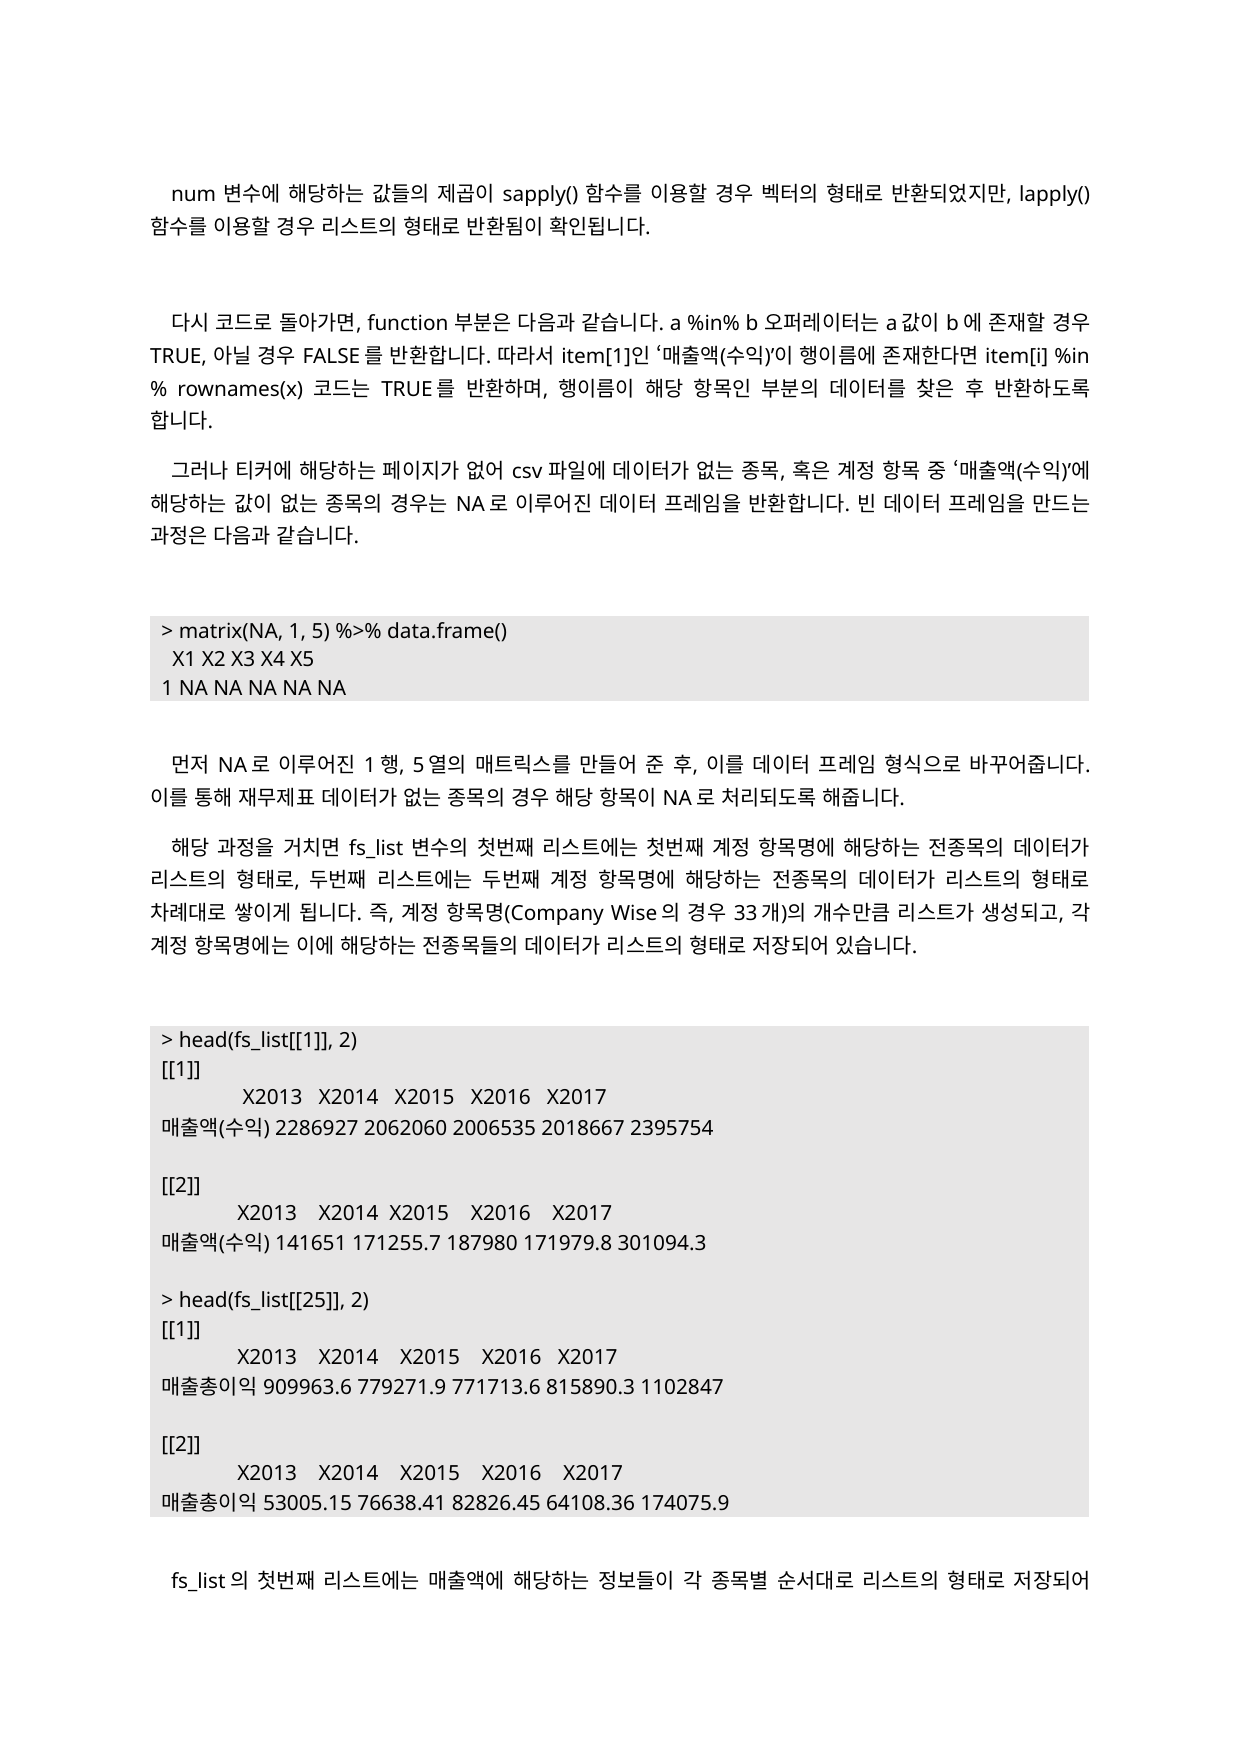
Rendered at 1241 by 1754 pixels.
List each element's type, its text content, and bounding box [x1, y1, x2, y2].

text 해당 과정을 거치면 fs_list 변수의 첫번째 리스트에는 첫번째 계정 항목명에 해당하는 전종목의 데이터가 리스트의 형태로, 두번째 리스트에는 두번째 계정 항목명에 해당하는 전종목의 데이터가 리스트의 형태로 차례대로 쌓이게 됩니다. 즉, 계정 항목명(Company Wise의 경우 33개)의 개수만큼 리스트가 생성되고, 각 계정 항목명에는 이에 해당하는 전종목들의 데이터가 리스트의 형태로 저장되어 있습니다. [150, 831, 1090, 959]
text 그러나 티커에 해당하는 페이지가 없어 csv 파일에 데이터가 없는 종목, 혹은 계정 항목 중 ‘매출액(수익)’에 해당하는 값이 없는 종목의 경우는 NA로 이루어진 데이터 프레임을 반환합니다. 빈 데이터 프레임을 만드는 과정은 다음과 같습니다. [150, 454, 1090, 550]
table_header > head(fs_list[[1]], 2) [[1]] X2013 X2014 X2015 X2016 X2017 매출액(수익) 2286927 2062060 2006535 2018667 2395754 [[2]] X2013 X2014 X2015 X2016 X2017 매출액(수익) 141651 171255.7 187980 171979.8 301094.3 > head(fs_list[[25]], 2) [[1]] X2013 X2014 X2015 X2016 X2017 매출총이익 909963.6 779271.9 771713.6 815890.3 1102847 [[2]] X2013 X2014 X2015 X2016 X2017 매출총이익 53005.15 76638.41 82826.45 64108.36 174075.9 [150, 1026, 1089, 1517]
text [150, 1564, 1090, 1594]
text num 변수에 해당하는 값들의 제곱이 sapply() 함수를 이용할 경우 벡터의 형태로 반환되었지만, lapply() 함수를 이용할 경우 리스트의 형태로 반환됨이 확인됩니다. [150, 177, 1090, 240]
text 먼저 NA로 이루어진 1행, 5열의 매트릭스를 만들어 준 후, 이를 데이터 프레임 형식으로 바꾸어줍니다. 이를 통해 재무제표 데이터가 없는 종목의 경우 해당 항목이 NA로 처리되도록 해줍니다. [150, 749, 1090, 812]
text 다시 코드로 돌아가면, function 부분은 다음과 같습니다. a %in% b 오퍼레이터는 a값이 b에 존재할 경우 TRUE, 아닐 경우 FALSE를 반환합니다. 따라서 item[1]인 ‘매출액(수익)’이 행이름에 존재한다면 item[i] %in% rownames(x) 코드는 TRUE를 반환하며, 행이름이 해당 항목인 부분의 데이터를 찾은 후 반환하도록 합니다. [150, 307, 1090, 435]
table_header > matrix(NA, 1, 5) %>% data.frame() X1 X2 X3 X4 X5 1 NA NA NA NA NA [150, 616, 1089, 701]
